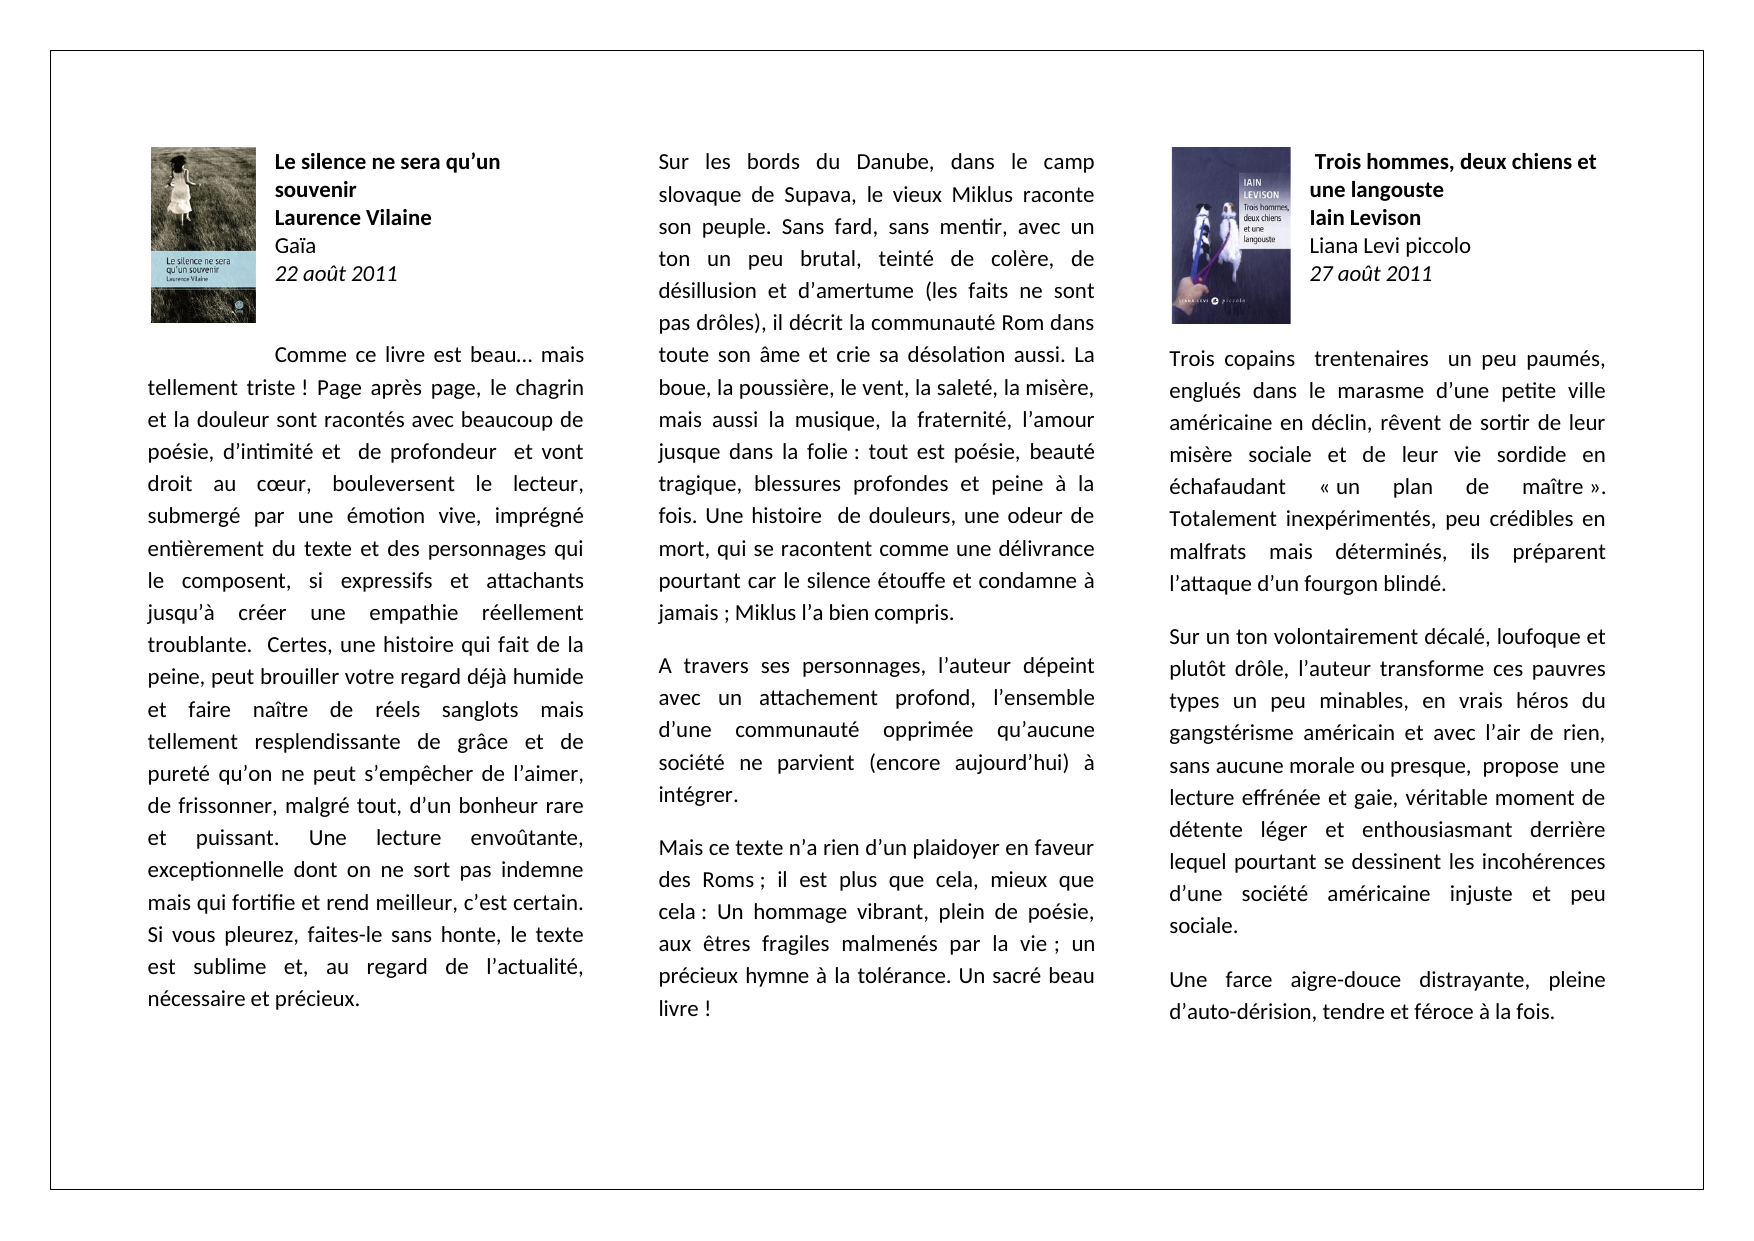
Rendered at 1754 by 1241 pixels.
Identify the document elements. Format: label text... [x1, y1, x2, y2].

text 22 août 2011 [256, 259, 584, 288]
text Le silence ne sera qu’un souvenir [256, 147, 584, 203]
text Trois hommes, deux chiens et une langouste [1291, 147, 1606, 203]
text Trois copains trentenaires un peu paumés, englués dans le marasme d’une petite ville américaine en déclin, rêvent de sortir de leur misère sociale et de leur vie sordide en échafaudant « un plan de maître ». Totalement inexpérimentés, peu crédibles en malfrats mais déterminés, ils préparent l’attaque d’un fourgon blindé. [1169, 344, 1606, 597]
text Laurence Vilaine [256, 203, 584, 232]
text Gaïa [256, 232, 584, 259]
text 27 août 2011 [1291, 259, 1606, 288]
picture [151, 147, 256, 323]
text A travers ses personnages, l’auteur dépeint avec un attachement profond, l’ensemble d’une communauté opprimée qu’aucune société ne parvient (encore aujourd’hui) à intégrer. [658, 651, 1095, 808]
text Liana Levi piccolo [1291, 232, 1606, 259]
text Sur les bords du Danube, dans le camp slovaque de Supava, le vieux Miklus raconte son peuple. Sans fard, sans mentir, avec un ton un peu brutal, teinté de colère, de désillusion et d’amertume (les faits ne sont pas drôles), il décrit la communauté Rom dans toute son âme et crie sa désolation aussi. La boue, la poussière, le vent, la saleté, la misère, mais aussi la musique, la fraternité, l’amour jusque dans la folie : tout est poésie, beauté tragique, blessures profondes et peine à la fois. Une histoire de douleurs, une odeur de mort, qui se racontent comme une délivrance pourtant car le silence étouffe et condamne à jamais ; Miklus l’a bien compris. [658, 147, 1095, 626]
text Mais ce texte n’a rien d’un plaidoyer en faveur des Roms ; il est plus que cela, mieux que cela : Un hommage vibrant, plein de poésie, aux êtres fragiles malmenés par la vie ; un précieux hymne à la tolérance. Un sacré beau livre ! [658, 833, 1095, 1022]
picture [1171, 147, 1291, 323]
text Iain Levison [1291, 203, 1606, 232]
text Comme ce livre est beau… mais tellement triste ! Page après page, le chagrin et la douleur sont racontés avec beaucoup de poésie, d’intimité et de profondeur et vont droit au cœur, bouleversent le lecteur, submergé par une émotion vive, imprégné entièrement du texte et des personnages qui le composent, si expressifs et attachants jusqu’à créer une empathie réellement troublante. Certes, une histoire qui fait de la peine, peut brouiller votre regard déjà humide et faire naître de réels sanglots mais tellement resplendissante de grâce et de pureté qu’on ne peut s’empêcher de l’aimer, de frissonner, malgré tout, d’un bonheur rare et puissant. Une lecture envoûtante, exceptionnelle dont on ne sort pas indemne mais qui fortifie et rend meilleur, c’est certain. Si vous pleurez, faites-le sans honte, le texte est sublime et, au regard de l’actualité, nécessaire et précieux. [147, 341, 584, 1012]
text Une farce aigre-douce distrayante, pleine d’auto-dérision, tendre et féroce à la fois. [1169, 965, 1606, 1025]
text Sur un ton volontairement décalé, loufoque et plutôt drôle, l’auteur transforme ces pauvres types un peu minables, en vrais héros du gangstérisme américain et avec l’air de rien, sans aucune morale ou presque, propose une lecture effrénée et gaie, véritable moment de détente léger et enthousiasmant derrière lequel pourtant se dessinent les incohérences d’une société américaine injuste et peu sociale. [1169, 622, 1606, 940]
